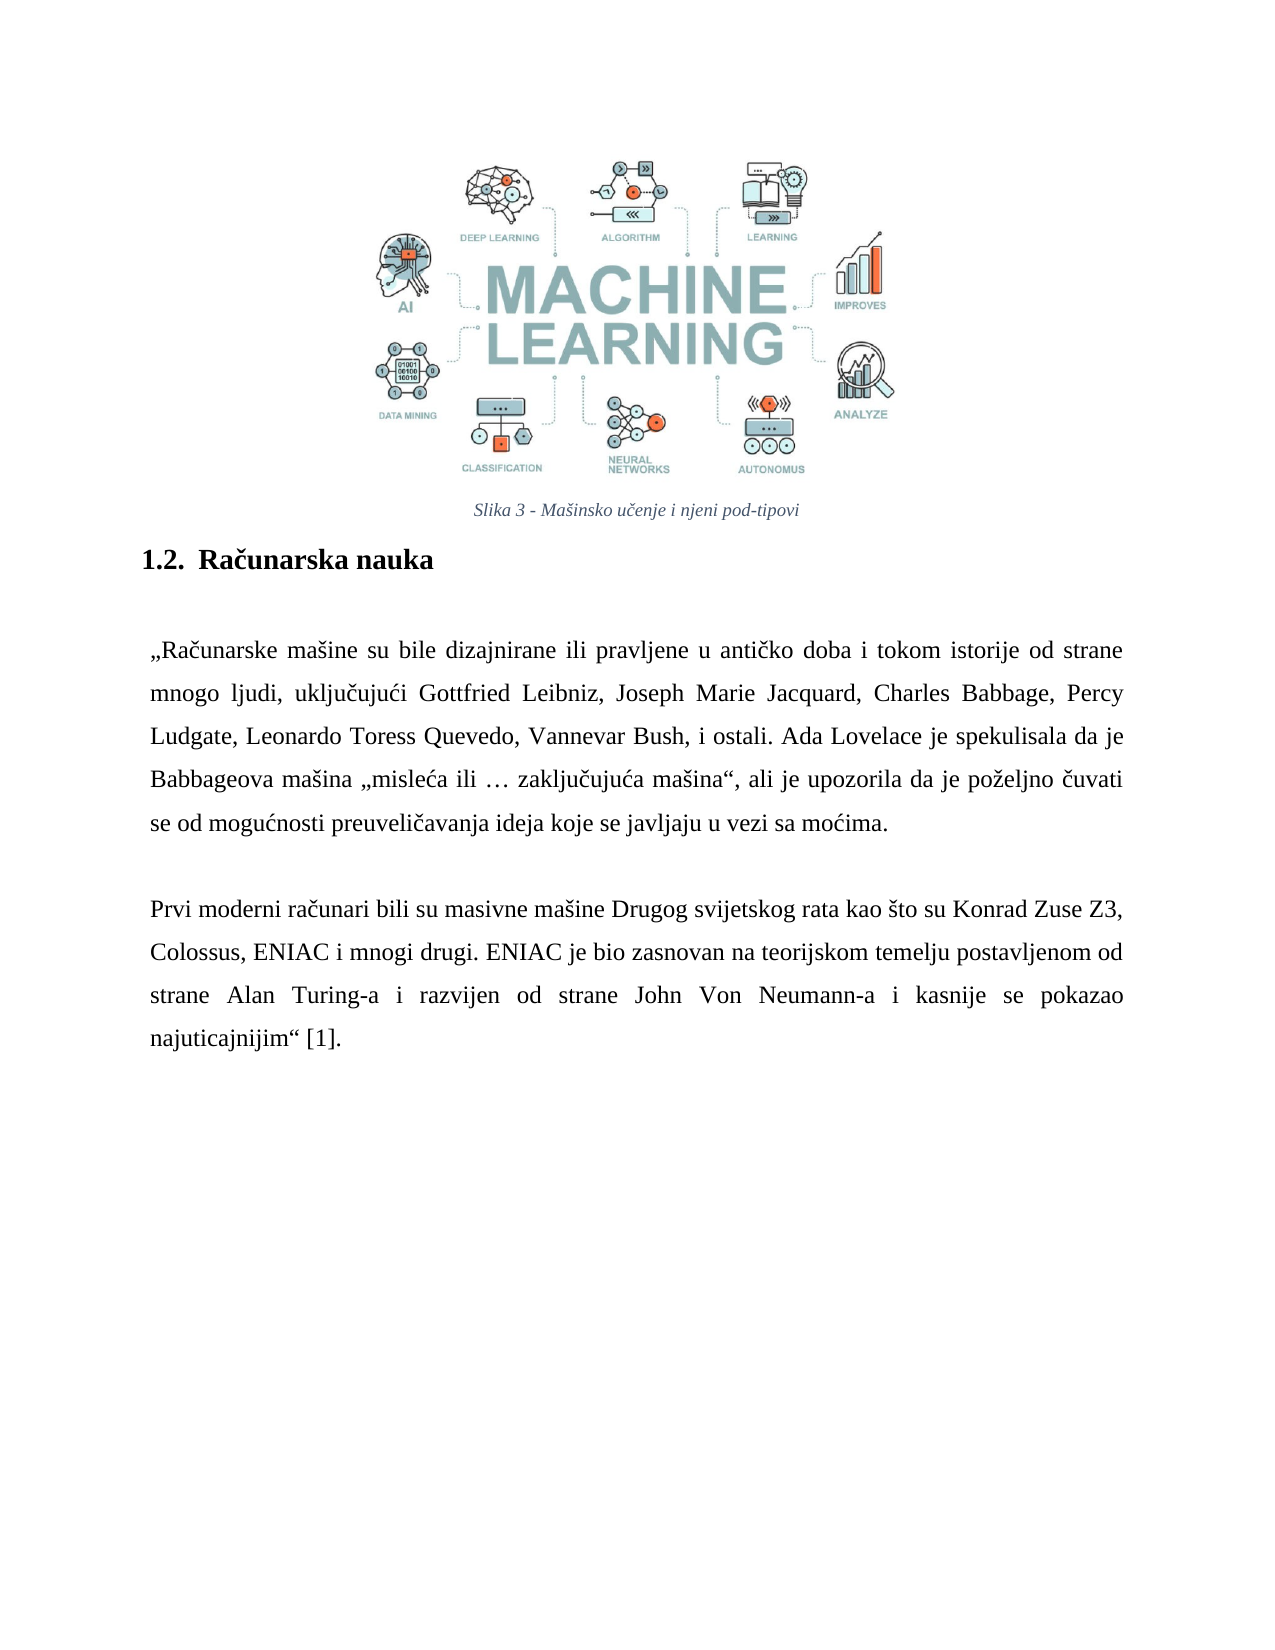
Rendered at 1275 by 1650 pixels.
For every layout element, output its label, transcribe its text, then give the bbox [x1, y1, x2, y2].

text Slika 3 - Mašinsko učenje i njeni pod-tipovi [150, 499, 1125, 521]
picture [357, 150, 918, 485]
subtitle Računarska nauka [141, 542, 1125, 575]
text Prvi moderni računari bili su masivne mašine Drugog svijetskog rata kao što su Konrad Zuse Z3, Colossus, ENIAC i mnogi drugi. ENIAC je bio zasnovan na teorijskom temelju postavljenom od strane Alan Turing-a i razvijen od strane John Von Neumann-a i kasnije se pokazao najuticajnijim“. [150, 894, 1125, 1052]
text „Računarske mašine su bile dizajnirane ili pravljene u antičko doba i tokom istorije od strane mnogo ljudi, uključujući Gottfried Leibniz, Joseph Marie Jacquard, Charles Babbage, Percy Ludgate, Leonardo Toress Quevedo, Vannevar Bush, i ostali. Ada Lovelace je spekulisala da je Babbageova mašina „misleća ili … zaključujuća mašina“, ali je upozorila da je poželjno čuvati se od mogućnosti preuveličavanja ideja koje se javljaju u vezi sa moćima. [150, 635, 1125, 836]
